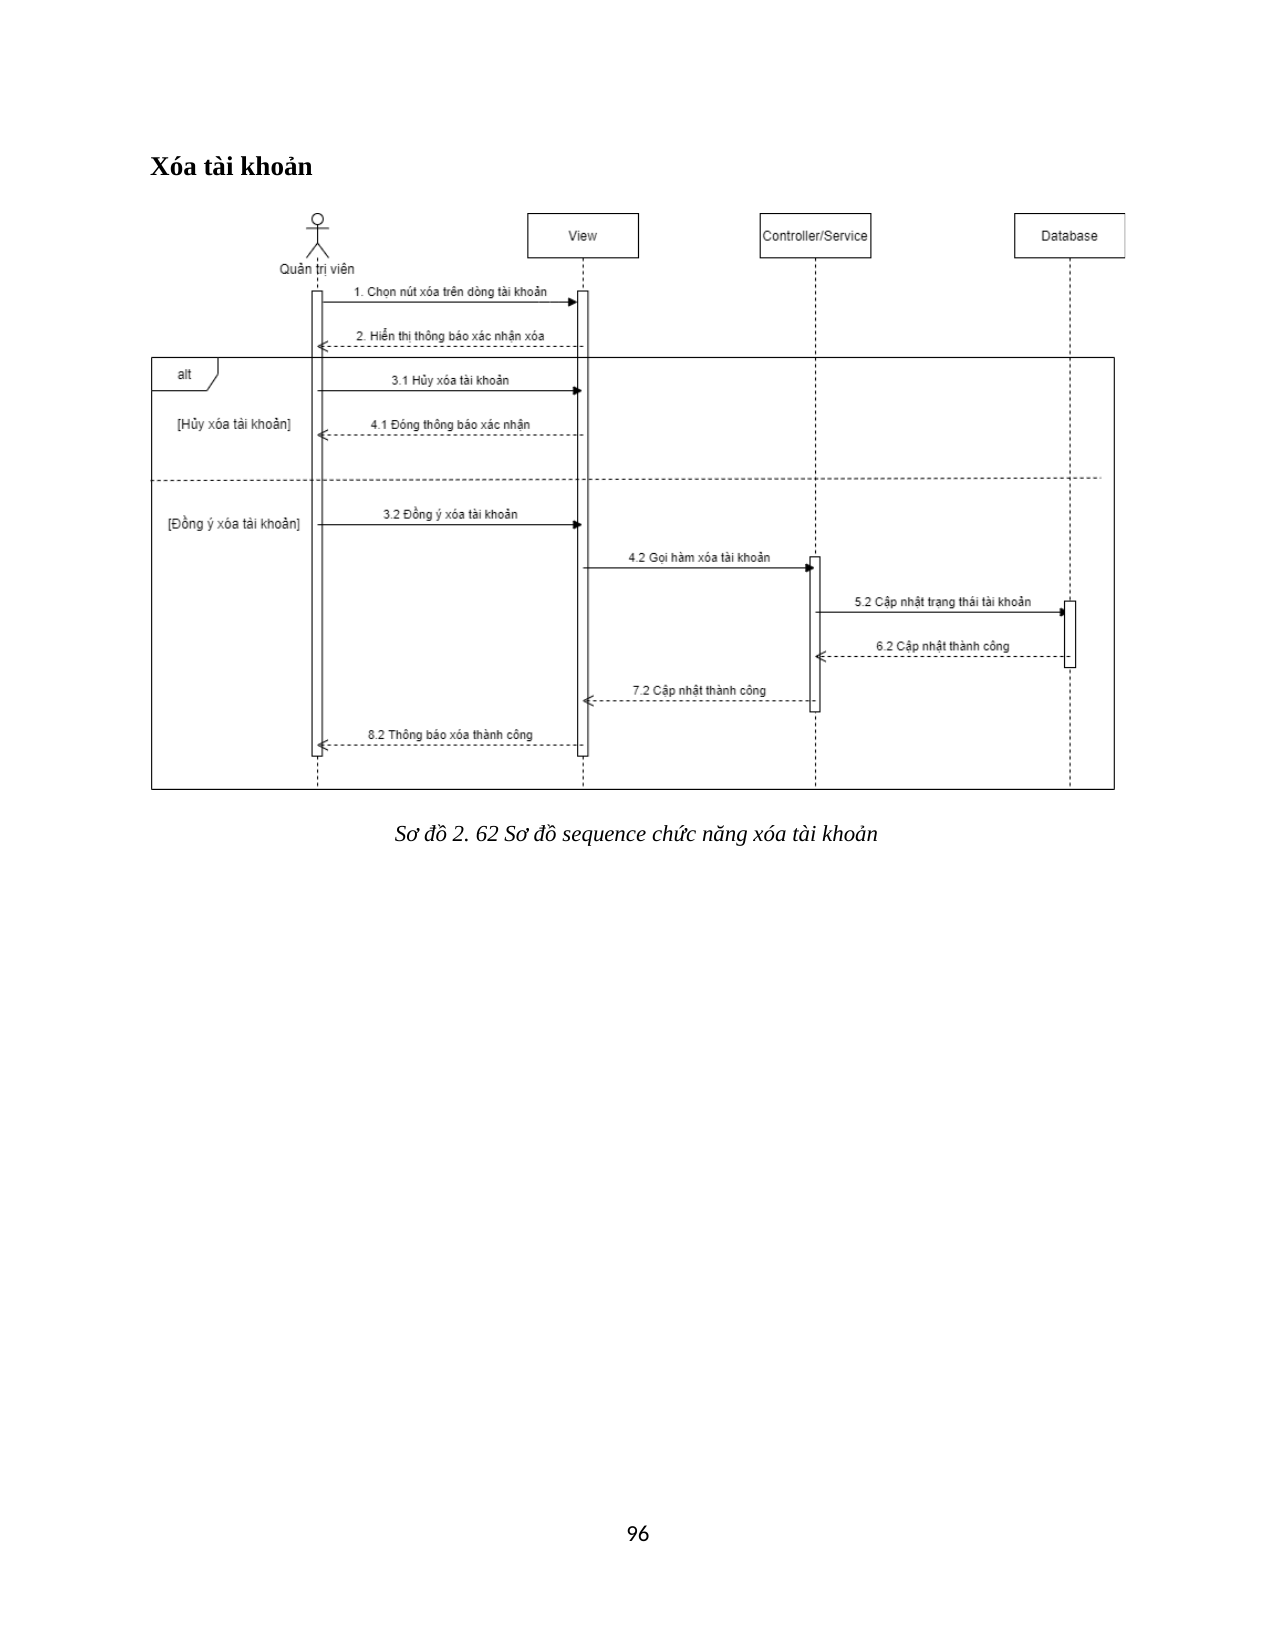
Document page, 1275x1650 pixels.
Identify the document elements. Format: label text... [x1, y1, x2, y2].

picture [150, 213, 1125, 790]
text Xóa tài khoản [150, 150, 1125, 181]
